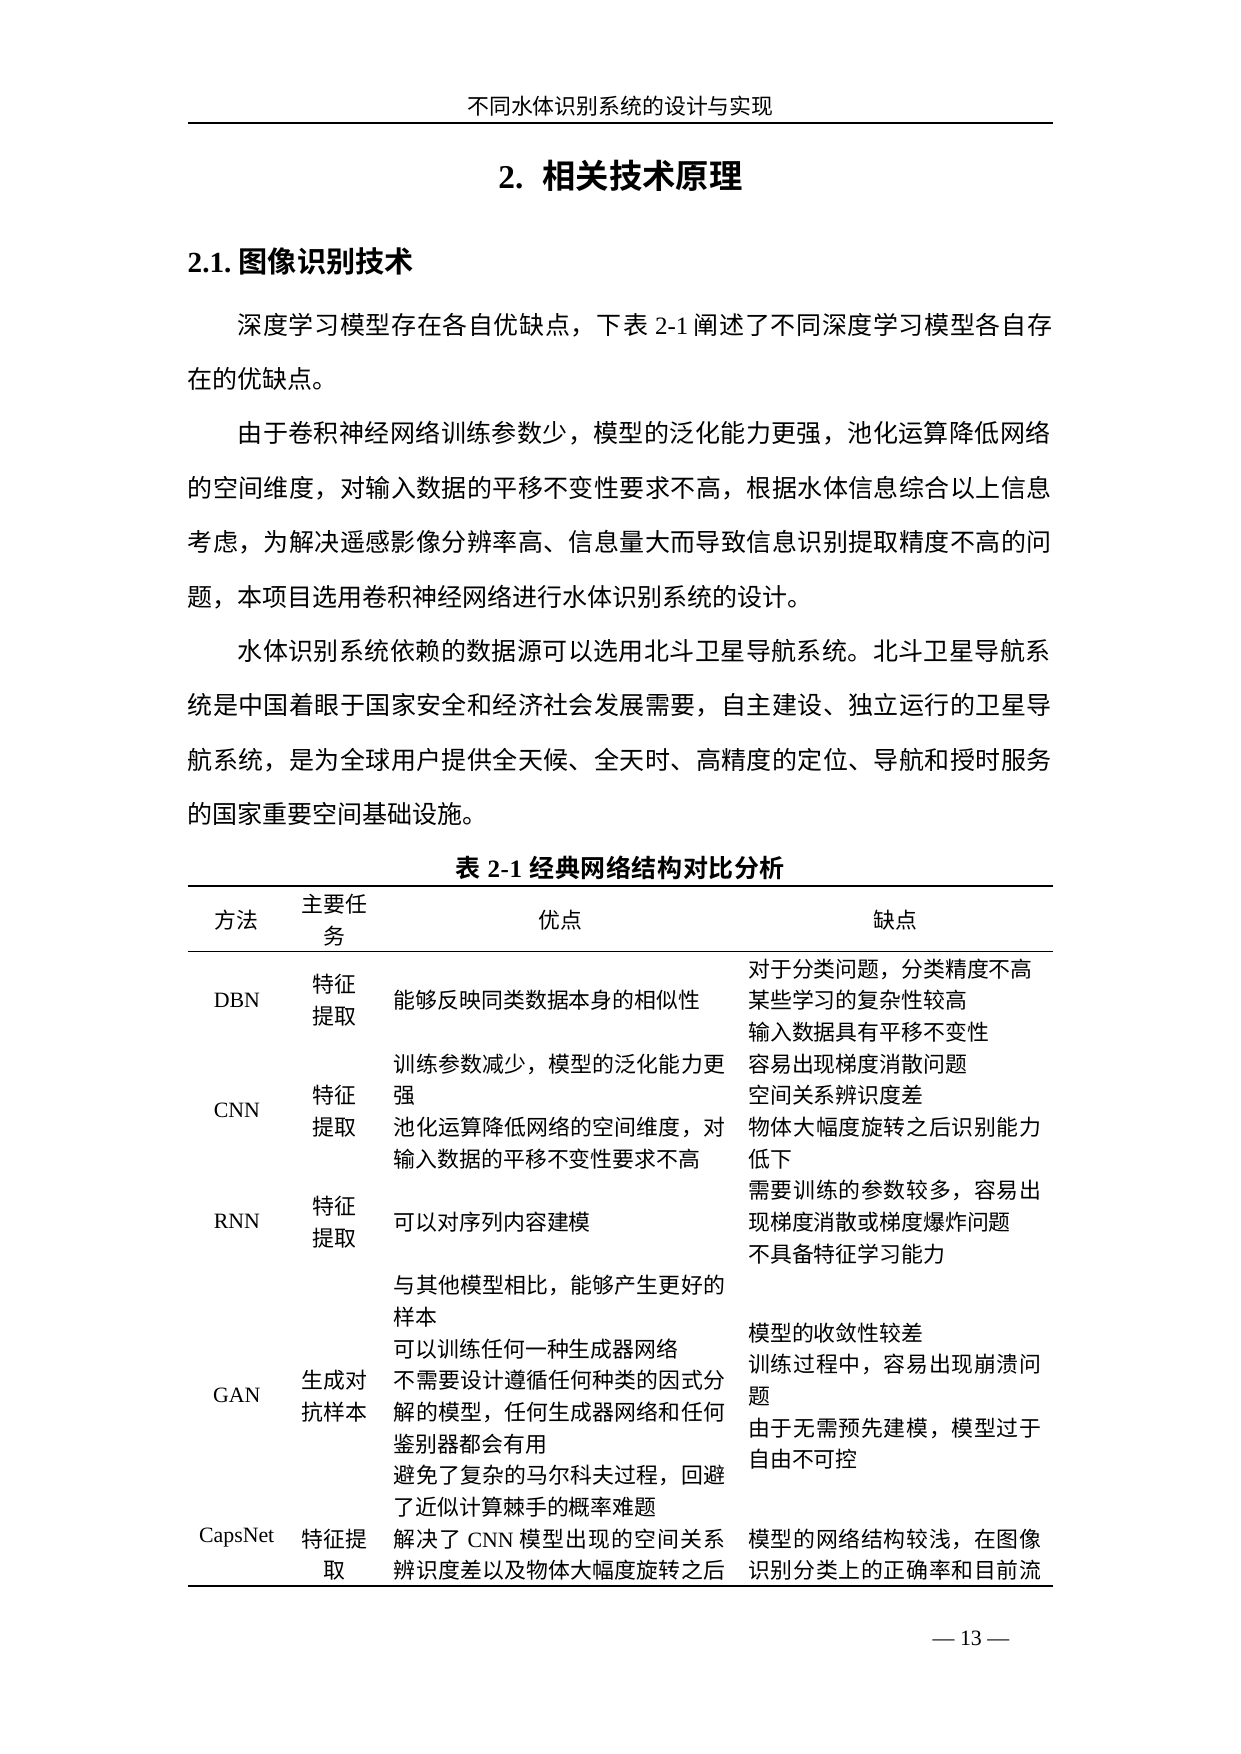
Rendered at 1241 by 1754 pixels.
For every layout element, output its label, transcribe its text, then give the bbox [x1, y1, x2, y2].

subtitle 相关技术原理 [187, 150, 1053, 198]
table_cell CNN [188, 1047, 285, 1173]
table_cell DBN [188, 952, 285, 1047]
text 水体识别系统依赖的数据源可以选用北斗卫星导航系统。北斗卫星导航系统是中国着眼于国家安全和经济社会发展需要，自主建设、独立运行的卫星导航系统，是为全球用户提供全天候、全天时、高精度的定位、导航和授时服务的国家重要空间基础设施。 [187, 631, 1053, 831]
text 表 2-1 经典网络结构对比分析 [187, 849, 1053, 885]
table_cell 生成对抗样本 [285, 1268, 382, 1522]
table_header 主要任务 [285, 887, 382, 951]
text 由于卷积神经网络训练参数少，模型的泛化能力更强，池化运算降低网络的空间维度，对输入数据的平移不变性要求不高，根据水体信息综合以上信息考虑，为解决遥感影像分辨率高、信息量大而导致信息识别提取精度不高的问题，本项目选用卷积神经网络进行水体识别系统的设计。 [187, 414, 1053, 613]
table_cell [737, 1522, 1053, 1585]
table_cell 训练参数减少，模型的泛化能力更强 池化运算降低网络的空间维度，对输入数据的平移不变性要求不高 [383, 1047, 737, 1173]
table_cell 能够反映同类数据本身的相似性 [383, 952, 737, 1047]
table_cell 特征 提取 [285, 1047, 382, 1173]
table_cell 特征提取 [285, 1522, 382, 1585]
table_cell 需要训练的参数较多，容易出现梯度消散或梯度爆炸问题 不具备特征学习能力 [737, 1173, 1053, 1268]
table_cell 特征 提取 [285, 1173, 382, 1268]
table_cell GAN [188, 1268, 285, 1522]
table_cell 可以对序列内容建模 [383, 1173, 737, 1268]
table_cell 解决了CNN模型出现的空间关系辨识度差以及物体大幅度旋转之后识别能力低下 [383, 1522, 737, 1585]
table_cell 特征 提取 [285, 952, 382, 1047]
table_cell 与其他模型相比，能够产生更好的样本 可以训练任何一种生成器网络 不需要设计遵循任何种类的因式分解的模型，任何生成器网络和任何鉴别器都会有用 避免了复杂的马尔科夫过程，回避了近似计算棘手的概率难题 [383, 1268, 737, 1522]
table_cell 容易出现梯度消散问题 空间关系辨识度差 物体大幅度旋转之后识别能力低下 [737, 1047, 1053, 1173]
subtitle 图像识别技术 [187, 238, 1053, 281]
table_cell RNN [188, 1173, 285, 1268]
table_cell 模型的收敛性较差 训练过程中，容易出现崩溃问题 由于无需预先建模，模型过于自由不可控 [737, 1268, 1053, 1522]
table_cell 对于分类问题，分类精度不高 某些学习的复杂性较高 输入数据具有平移不变性 [737, 952, 1053, 1047]
table_cell CapsNet [188, 1522, 285, 1585]
text 深度学习模型存在各自优缺点，下表 2-1阐述了不同深度学习模型各自存在的优缺点。 [187, 305, 1053, 396]
table_header 方法 [188, 887, 285, 951]
table_header 优点 [383, 887, 737, 951]
table_header 缺点 [737, 887, 1053, 951]
